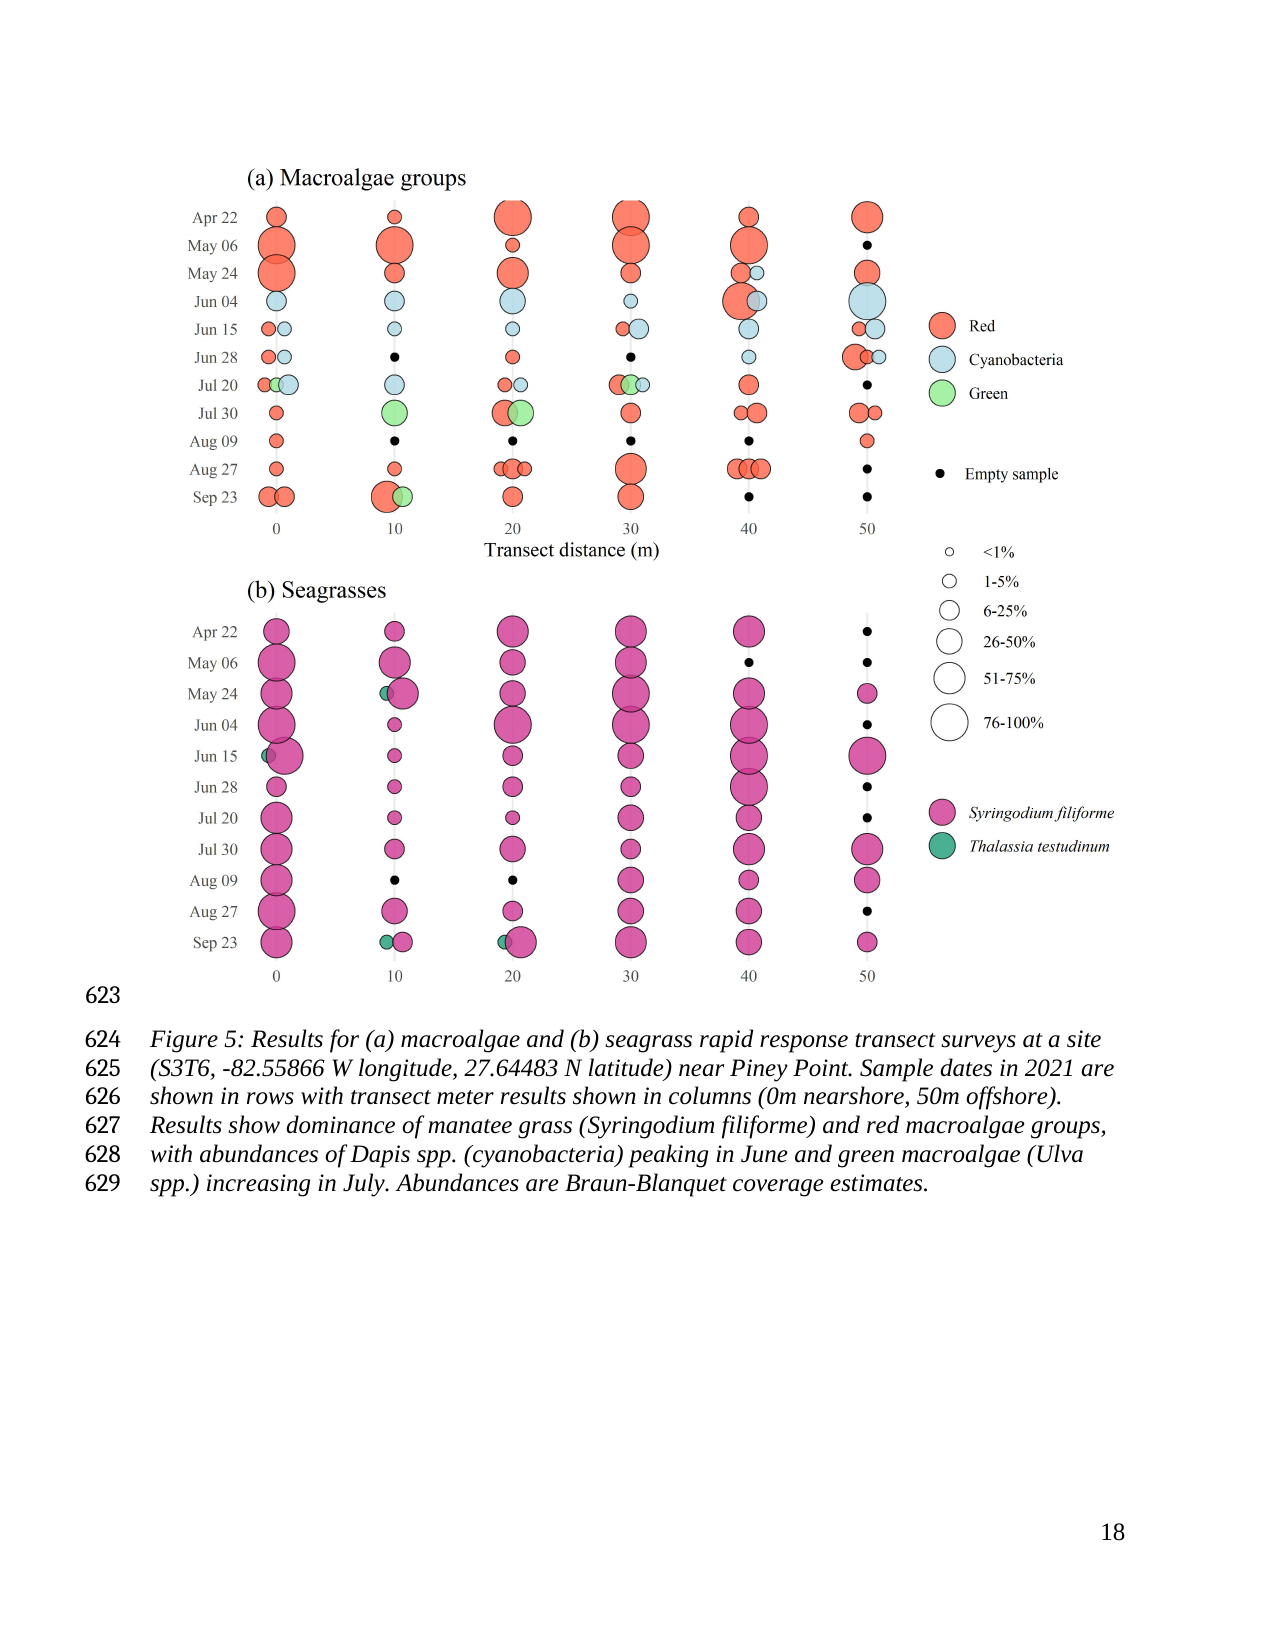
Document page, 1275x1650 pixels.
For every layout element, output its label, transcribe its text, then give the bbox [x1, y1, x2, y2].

text Figure 5: Results for (a) macroalgae and (b) seagrass rapid response transect surveys at a site (S3T6, -82.55866 W longitude, 27.64483 N latitude) near Piney Point. Sample dates in 2021 are shown in rows with transect meter results shown in columns (0m nearshore, 50m offshore). Results show dominance of manatee grass (Syringodium filiforme) and red macroalgae groups, with abundances of Dapis spp. (cyanobacteria) peaking in June and green macroalgae (Ulva spp.) increasing in July. Abundances are Braun-Blanquet coverage estimates. [150, 1024, 1125, 1196]
picture [168, 150, 1144, 1004]
